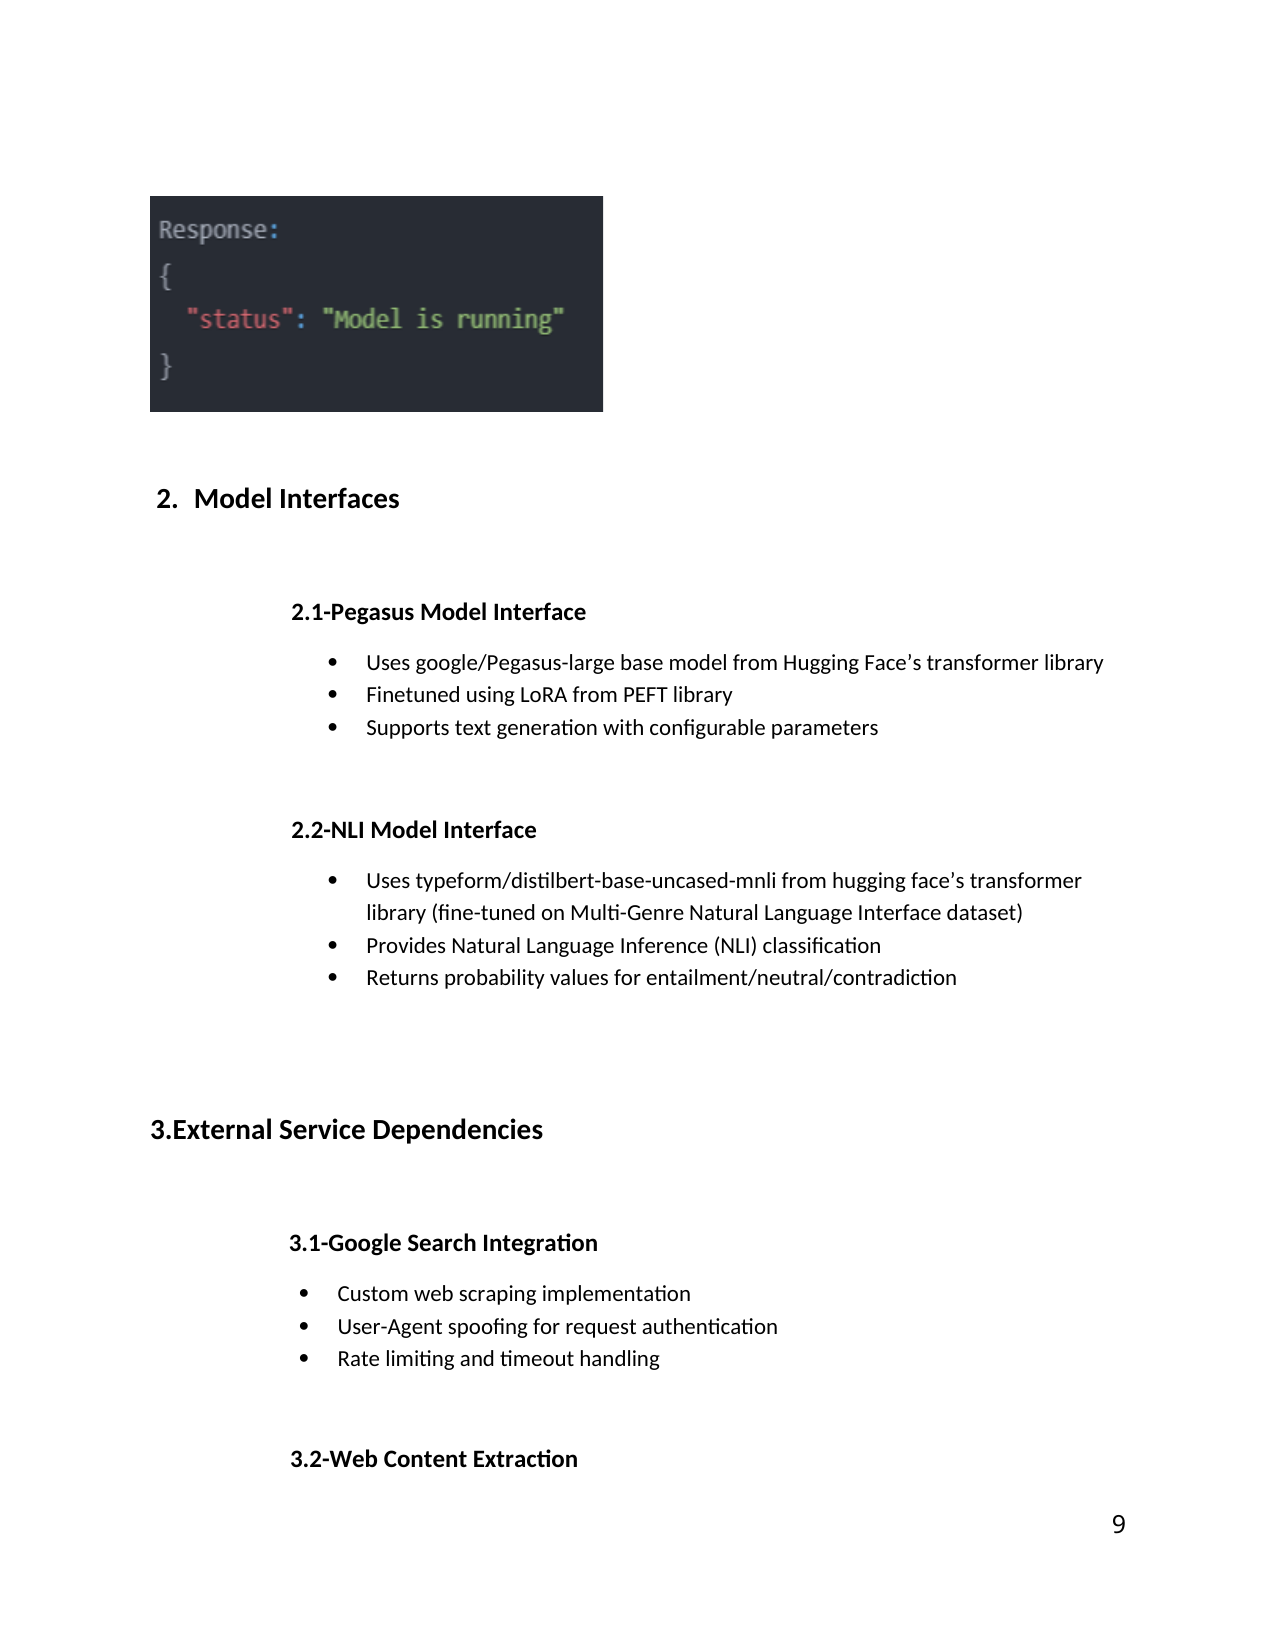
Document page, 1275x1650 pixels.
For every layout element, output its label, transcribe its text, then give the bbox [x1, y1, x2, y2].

list Finetuned using LoRA from PEFT library [329, 680, 1125, 708]
list Provides Natural Language Inference (NLI) classification [329, 931, 1125, 959]
list Uses google/Pegasus-large base model from Hugging Face’s transformer library [329, 648, 1125, 676]
list Custom web scraping implementation [300, 1279, 1125, 1308]
list Uses typeform/distilbert-base-uncased-mnli from hugging face’s transformer library (fine-tuned on Multi-Genre Natural Language Interface dataset) [329, 866, 1125, 926]
text 3.External Service Dependencies [150, 1111, 1125, 1147]
picture [150, 196, 604, 412]
text 2.2-NLI Model Interface [291, 814, 1125, 844]
list Returns probability values for entailment/neutral/contradiction [329, 963, 1125, 991]
list Model Interfaces [156, 480, 1125, 516]
list Supports text generation with configurable parameters [329, 713, 1125, 741]
text 2.1-Pegasus Model Interface [291, 596, 1125, 626]
list User-Agent spoofing for request authentication [300, 1312, 1125, 1340]
list Rate limiting and timeout handling [300, 1344, 1125, 1373]
text 3.2-Web Content Extraction [150, 1443, 1125, 1473]
text 3.1-Google Search Integration [150, 1227, 1125, 1257]
